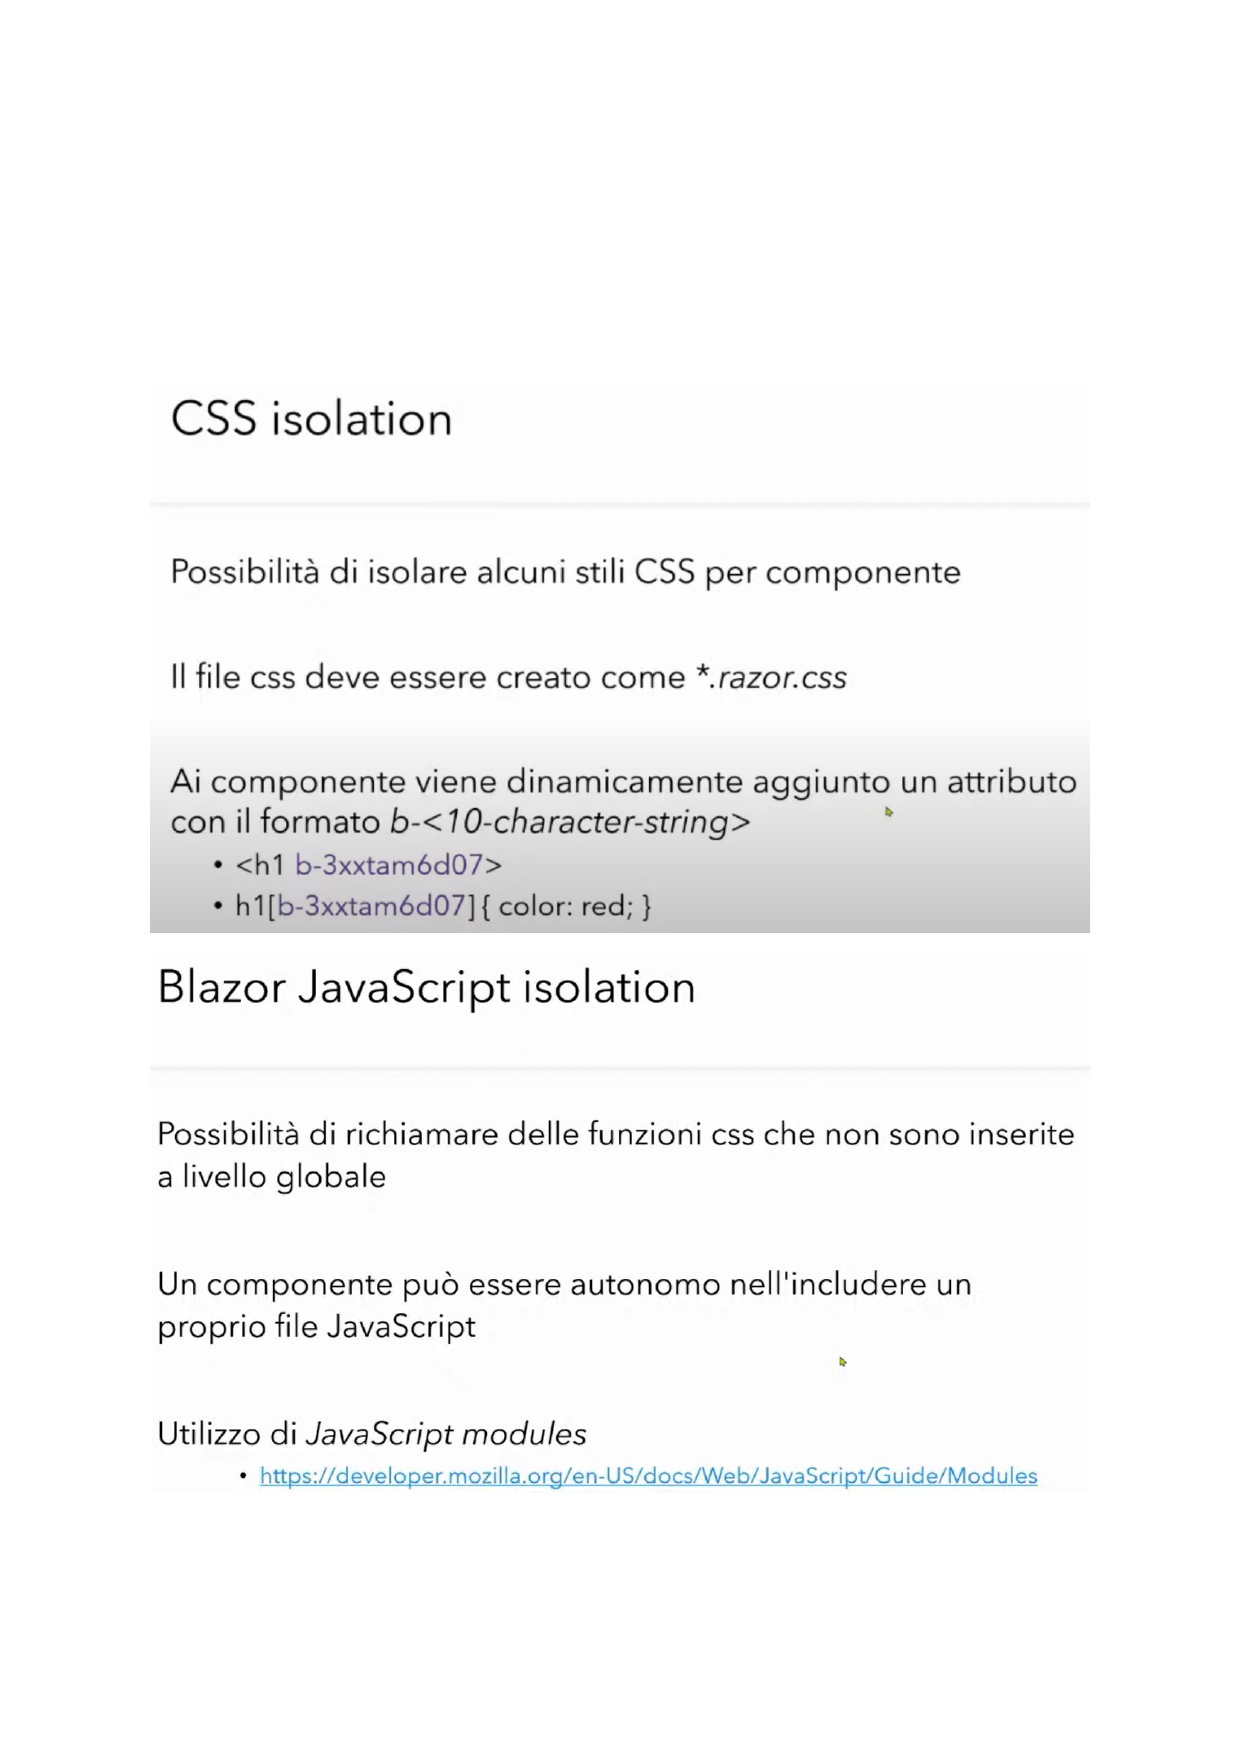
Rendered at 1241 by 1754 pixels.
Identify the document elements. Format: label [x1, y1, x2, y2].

picture [150, 951, 1091, 1493]
picture [150, 383, 1091, 933]
